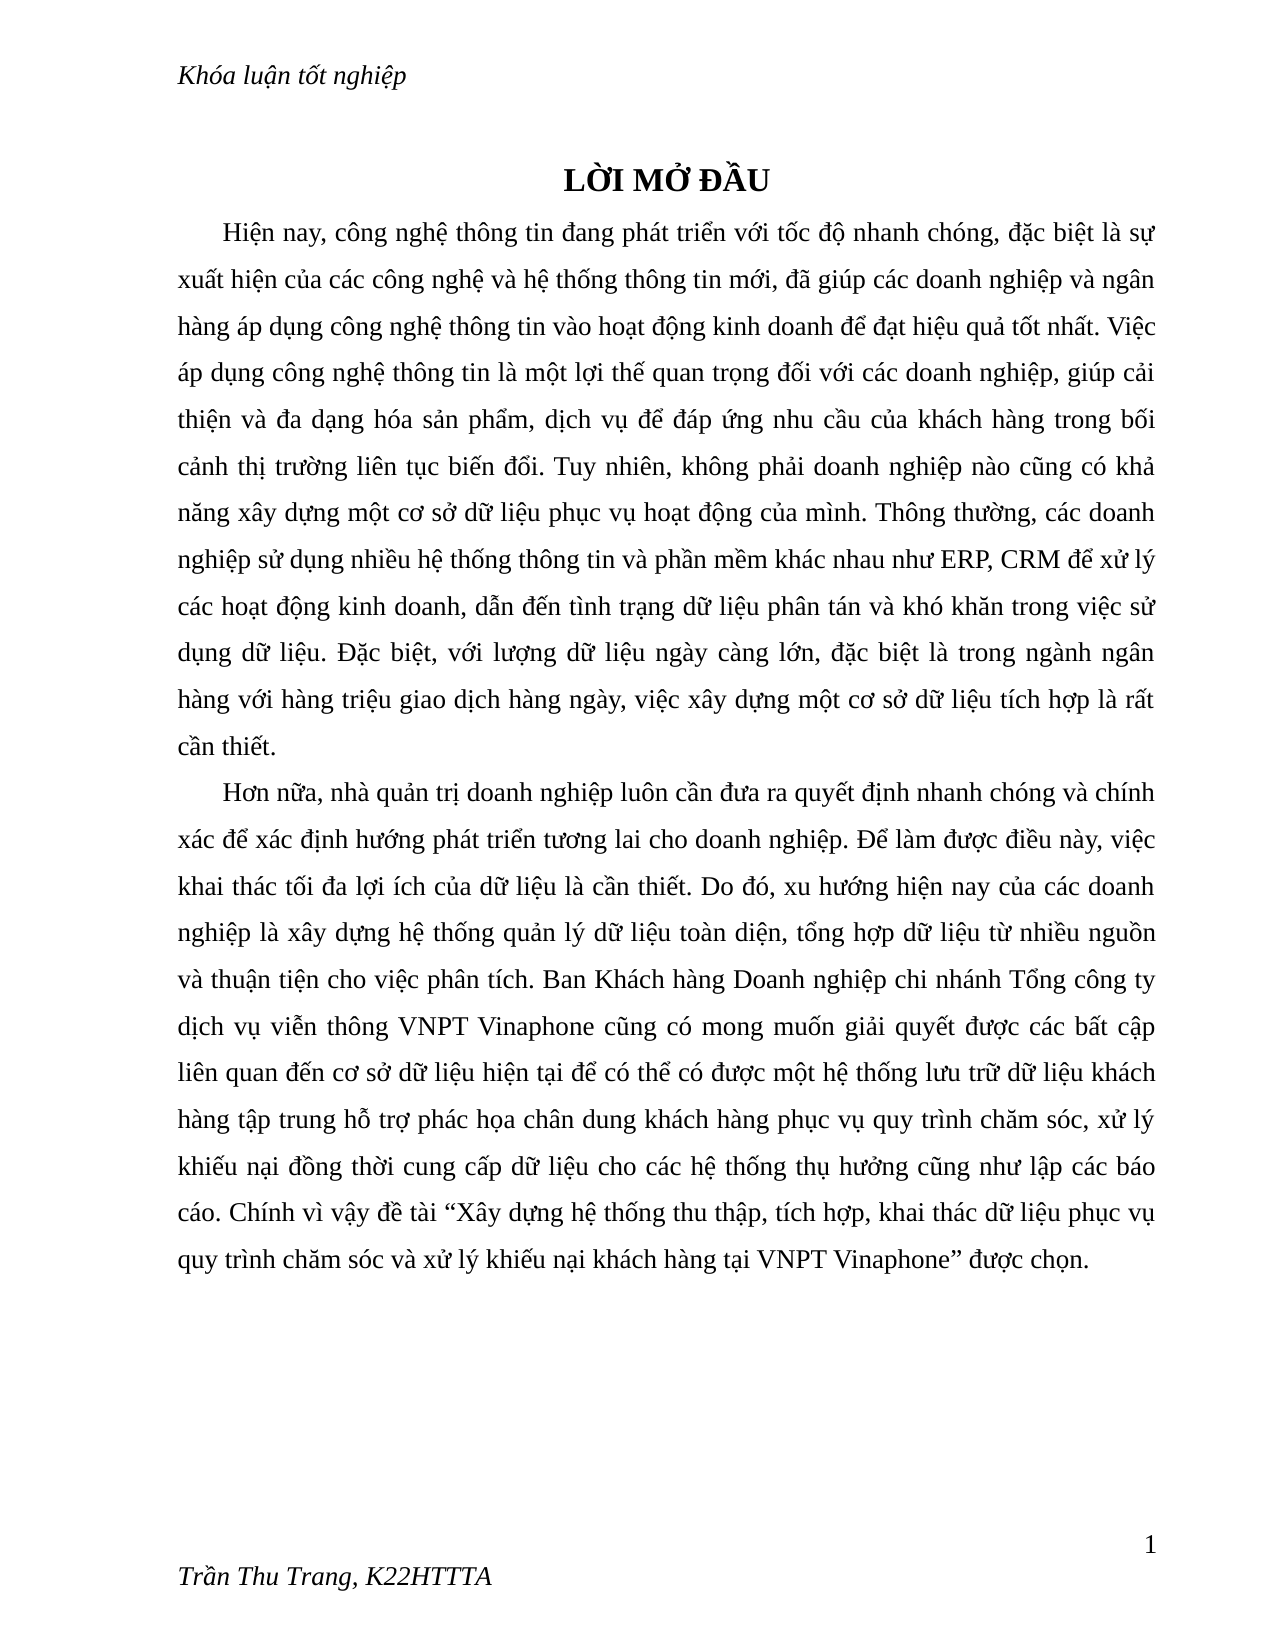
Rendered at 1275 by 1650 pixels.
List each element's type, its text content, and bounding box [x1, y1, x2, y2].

text Hiện nay, công nghệ thông tin đang phát triển với tốc độ nhanh chóng, đặc biệt là sự xuất hiện của các công nghệ và hệ thống thông tin mới, đã giúp các doanh nghiệp và ngân hàng áp dụng công nghệ thông tin vào hoạt động kinh doanh để đạt hiệu quả tốt nhất. Việc áp dụng công nghệ thông tin là một lợi thế quan trọng đối với các doanh nghiệp, giúp cải thiện và đa dạng hóa sản phẩm, dịch vụ để đáp ứng nhu cầu của khách hàng trong bối cảnh thị trường liên tục biến đổi. Tuy nhiên, không phải doanh nghiệp nào cũng có khả năng xây dựng một cơ sở dữ liệu phục vụ hoạt động của mình. Thông thường, các doanh nghiệp sử dụng nhiều hệ thống thông tin và phần mềm khác nhau như ERP, CRM để xử lý các hoạt động kinh doanh, dẫn đến tình trạng dữ liệu phân tán và khó khăn trong việc sử dụng dữ liệu. Đặc biệt, với lượng dữ liệu ngày càng lớn, đặc biệt là trong ngành ngân hàng với hàng triệu giao dịch hàng ngày, việc xây dựng một cơ sở dữ liệu tích hợp là rất cần thiết. [177, 216, 1157, 761]
text Hơn nữa, nhà quản trị doanh nghiệp luôn cần đưa ra quyết định nhanh chóng và chính xác để xác định hướng phát triển tương lai cho doanh nghiệp. Để làm được điều này, việc khai thác tối đa lợi ích của dữ liệu là cần thiết. Do đó, xu hướng hiện nay của các doanh nghiệp là xây dựng hệ thống quản lý dữ liệu toàn diện, tổng hợp dữ liệu từ nhiều nguồn và thuận tiện cho việc phân tích. Ban Khách hàng Doanh nghiệp chi nhánh Tổng công ty dịch vụ viễn thông VNPT Vinaphone cũng có mong muốn giải quyết được các bất cập liên quan đến cơ sở dữ liệu hiện tại để có thể có được một hệ thống lưu trữ dữ liệu khách hàng tập trung hỗ trợ phác họa chân dung khách hàng phục vụ quy trình chăm sóc, xử lý khiếu nại đồng thời cung cấp dữ liệu cho các hệ thống thụ hưởng cũng như lập các báo cáo. Chính vì vậy đề tài “Xây dựng hệ thống thu thập, tích hợp, khai thác dữ liệu phục vụ quy trình chăm sóc và xử lý khiếu nại khách hàng tại VNPT Vinaphone” được chọn. [177, 776, 1157, 1274]
text LỜI MỞ ĐẦU [177, 160, 1157, 198]
